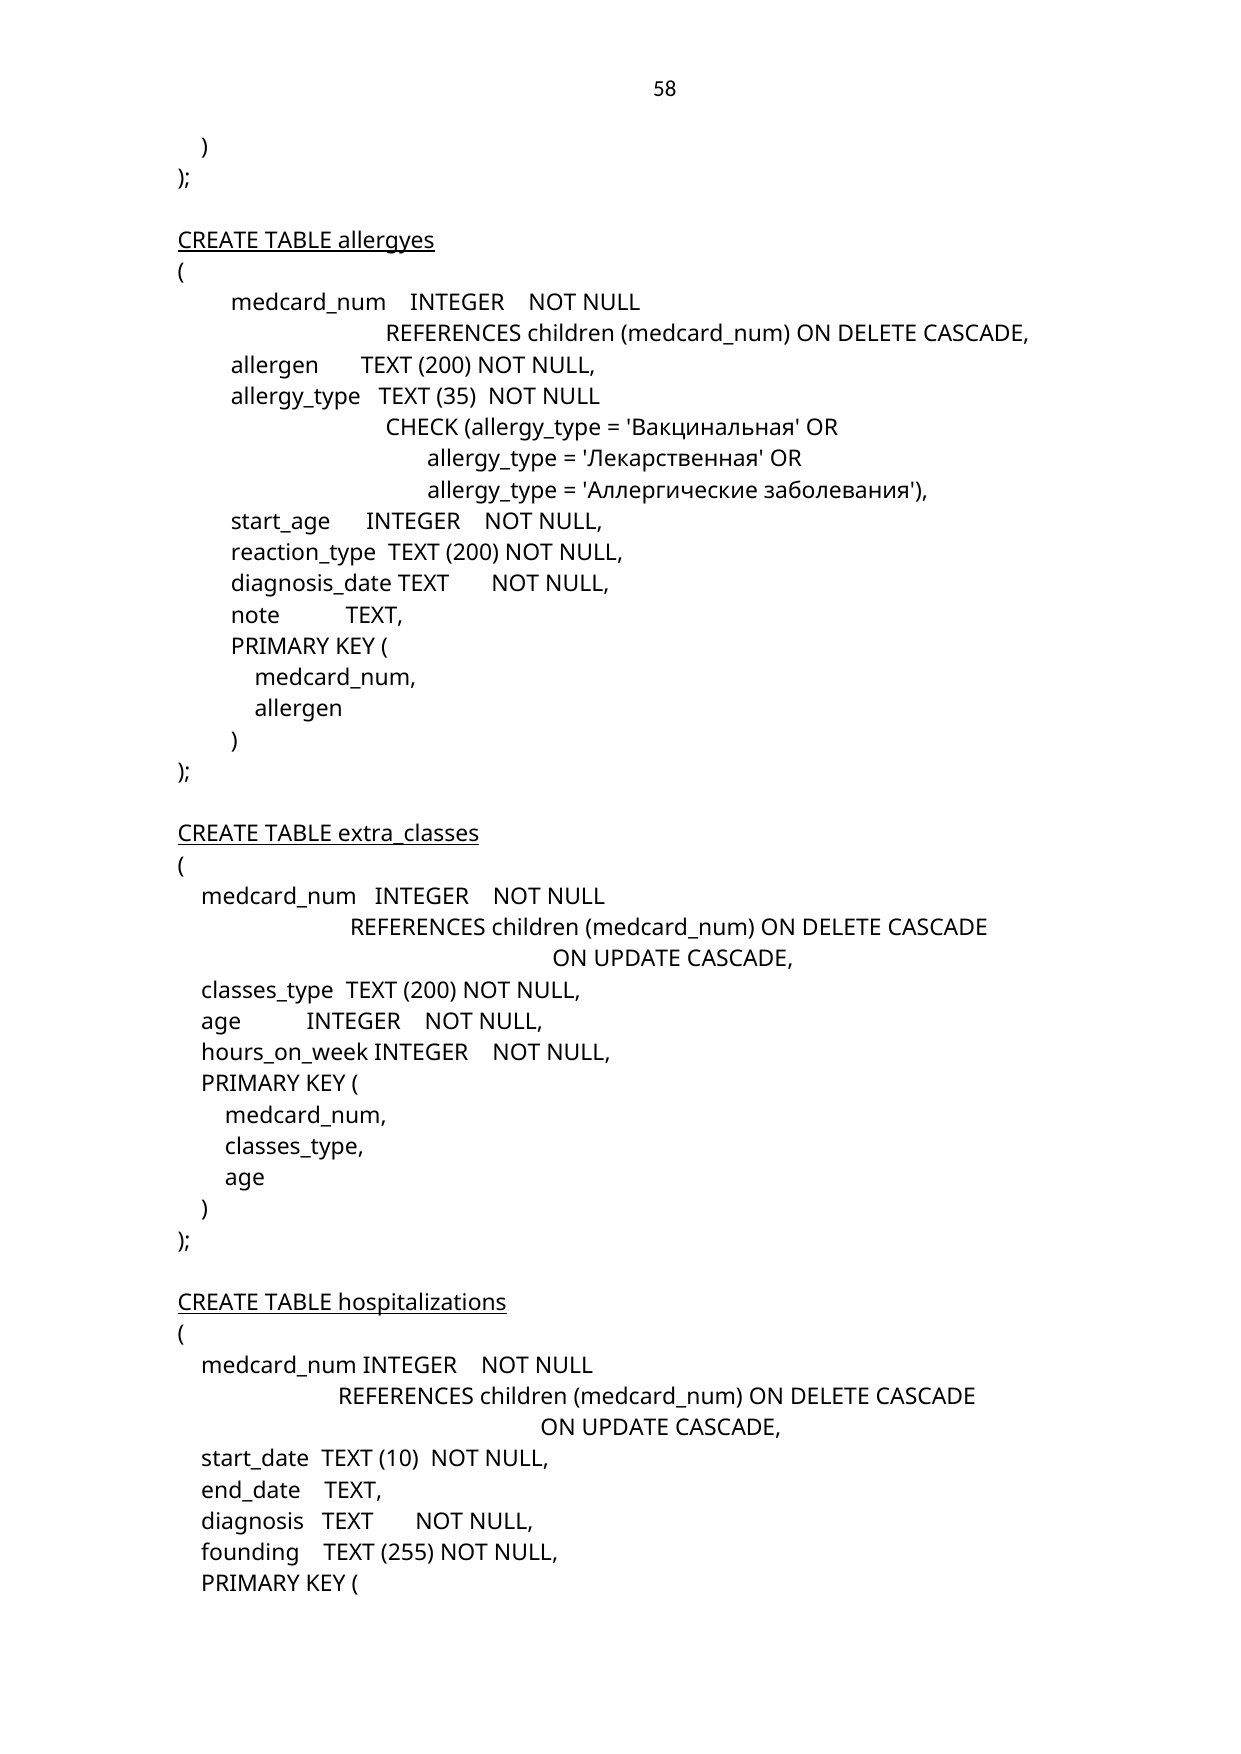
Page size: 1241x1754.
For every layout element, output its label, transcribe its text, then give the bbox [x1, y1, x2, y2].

text ) [207, 724, 1152, 755]
text allergy_type = 'Аллергические заболевания'), [207, 474, 1152, 505]
text PRIMARY KEY ( [177, 1067, 1152, 1099]
text founding TEXT (255) NOT NULL, [177, 1536, 1152, 1567]
text medcard_num, [207, 661, 1152, 692]
text allergy_type = 'Лекарственная' OR [207, 442, 1152, 474]
text ) [177, 130, 1152, 161]
text REFERENCES children (medcard_num) ON DELETE CASCADE [177, 911, 1152, 942]
text PRIMARY KEY ( [177, 1567, 1152, 1599]
text CREATE TABLE hospitalizations [177, 1286, 1152, 1317]
text ); [177, 1224, 1152, 1255]
text medcard_num INTEGER NOT NULL [177, 1349, 1152, 1380]
text allergen TEXT (200) NOT NULL, [207, 349, 1152, 380]
text diagnosis_date TEXT NOT NULL, [207, 567, 1152, 599]
text REFERENCES children (medcard_num) ON DELETE CASCADE, [207, 317, 1152, 349]
text end_date TEXT, [177, 1474, 1152, 1505]
text ON UPDATE CASCADE, [177, 942, 1152, 974]
text ( [177, 1317, 1152, 1349]
text start_age INTEGER NOT NULL, [207, 505, 1152, 536]
text note TEXT, [207, 599, 1152, 630]
text age INTEGER NOT NULL, [177, 1005, 1152, 1036]
text ); [177, 161, 1152, 192]
text ( [177, 849, 1152, 880]
text ON UPDATE CASCADE, [177, 1411, 1152, 1442]
text ( [177, 255, 1152, 286]
text allergen [207, 692, 1152, 724]
text diagnosis TEXT NOT NULL, [177, 1505, 1152, 1536]
text PRIMARY KEY ( [207, 630, 1152, 661]
text hours_on_week INTEGER NOT NULL, [177, 1036, 1152, 1067]
text CREATE TABLE allergyes [177, 224, 1152, 255]
text CHECK (allergy_type = 'Вакцинальная' OR [207, 411, 1152, 442]
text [177, 1380, 1152, 1411]
text medcard_num INTEGER NOT NULL [207, 286, 1152, 317]
text start_date TEXT (10) NOT NULL, [177, 1442, 1152, 1474]
text age [177, 1161, 1152, 1192]
text classes_type, [177, 1130, 1152, 1161]
text classes_type TEXT (200) NOT NULL, [177, 974, 1152, 1005]
text CREATE TABLE extra_classes [177, 817, 1152, 849]
text medcard_num, [177, 1099, 1152, 1130]
text ); [177, 755, 1152, 786]
text allergy_type TEXT (35) NOT NULL [207, 380, 1152, 411]
text reaction_type TEXT (200) NOT NULL, [207, 536, 1152, 567]
text ) [177, 1192, 1152, 1224]
text medcard_num INTEGER NOT NULL [177, 880, 1152, 911]
